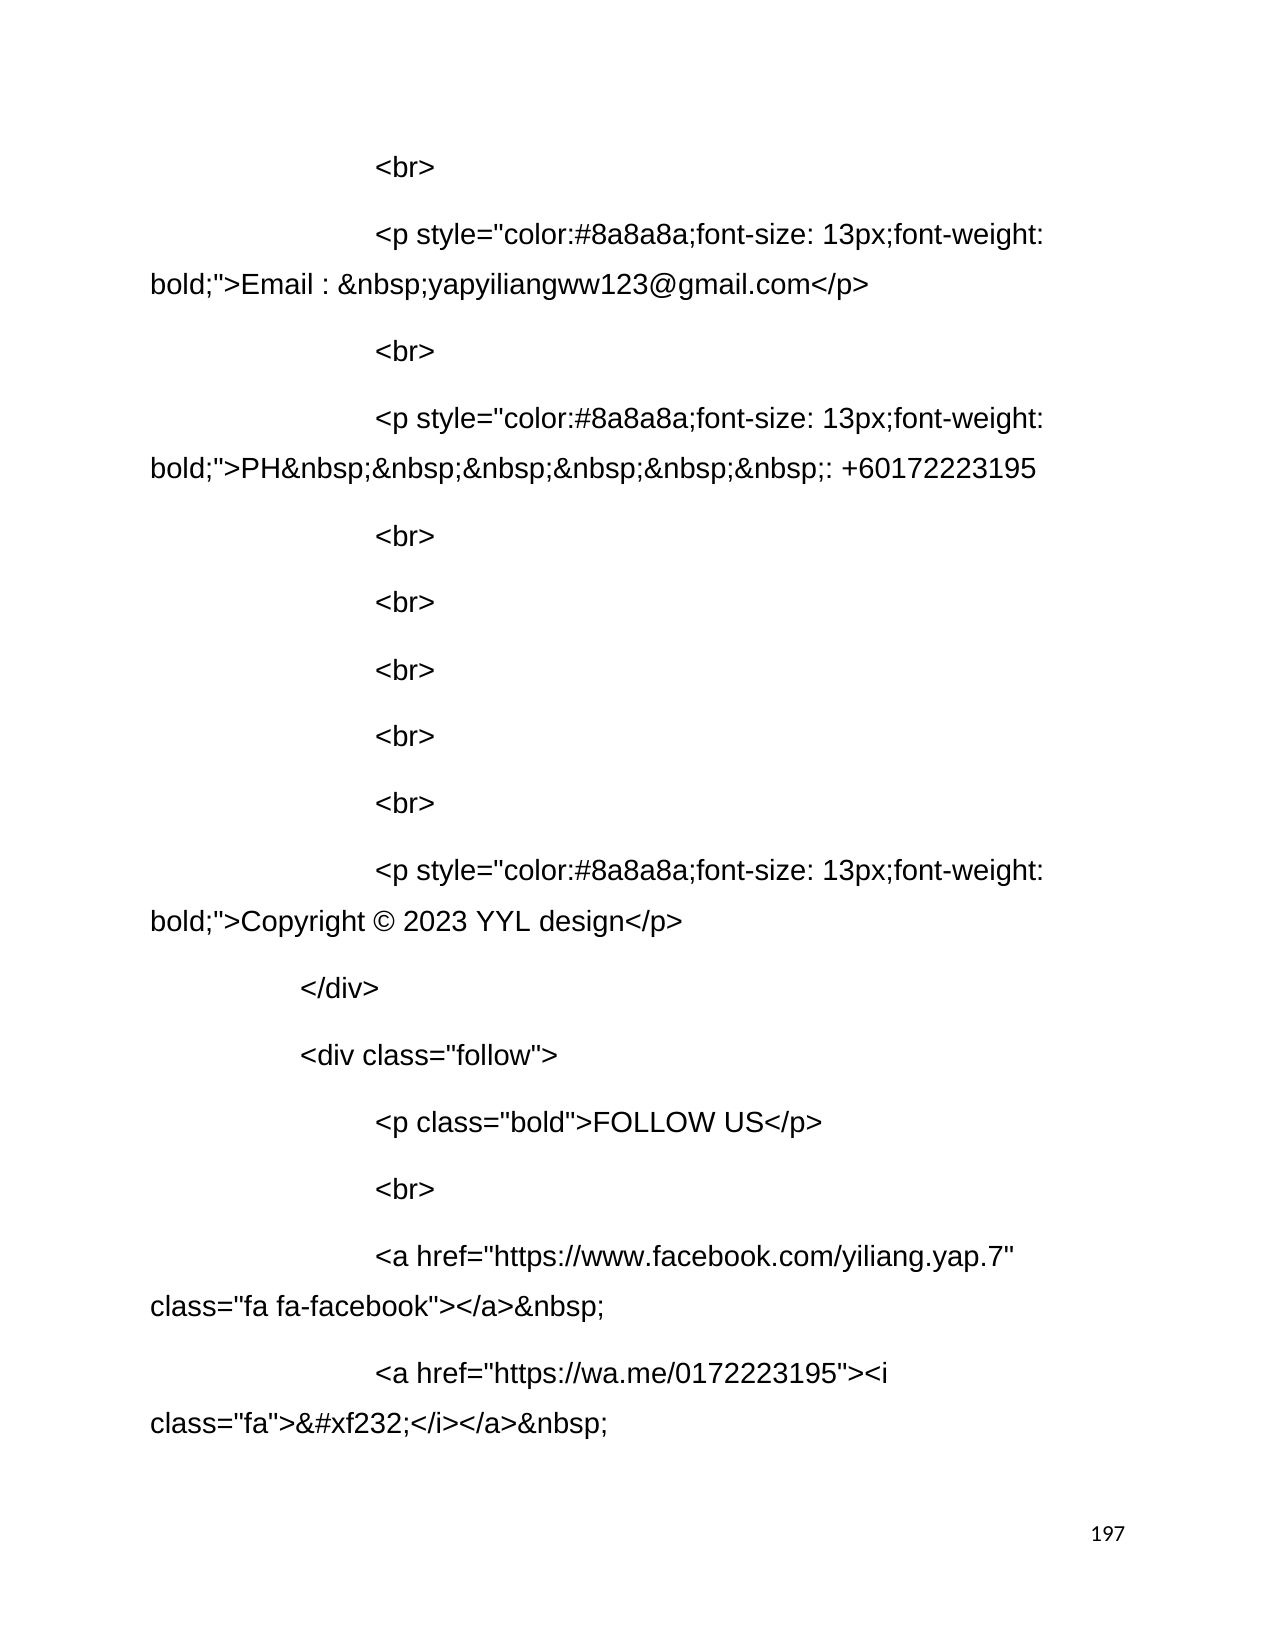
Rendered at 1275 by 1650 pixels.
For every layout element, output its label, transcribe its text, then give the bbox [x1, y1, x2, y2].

text <a href="https://wa.me/0172223195"><i class="fa">&#xf232;</i></a>&nbsp; [150, 1356, 1125, 1440]
text <br> [150, 786, 1125, 820]
text <br> [150, 1172, 1125, 1205]
text <br> [150, 150, 1125, 183]
text <br> [150, 719, 1125, 753]
text <br> [150, 586, 1125, 619]
text <br> [150, 334, 1125, 368]
text <p style="color:#8a8a8a;font-size: 13px;font-weight: bold;">Email : &nbsp;yapyiliangww123@gmail.com</p> [150, 217, 1125, 301]
text <br> [150, 652, 1125, 686]
text <a href="https://www.facebook.com/yiliang.yap.7" class="fa fa-facebook"></a>&nbsp; [150, 1239, 1125, 1322]
text <p style="color:#8a8a8a;font-size: 13px;font-weight: bold;">Copyright © 2023 YYL design</p> [150, 853, 1125, 937]
text <br> [150, 518, 1125, 552]
text <p class="bold">FOLLOW US</p> [150, 1105, 1125, 1138]
text <div class="follow"> [150, 1038, 1125, 1071]
text </div> [150, 971, 1125, 1004]
text <p style="color:#8a8a8a;font-size: 13px;font-weight: bold;">PH&nbsp;&nbsp;&nbsp;&nbsp;&nbsp;&nbsp;: +60172223195 [150, 401, 1125, 485]
